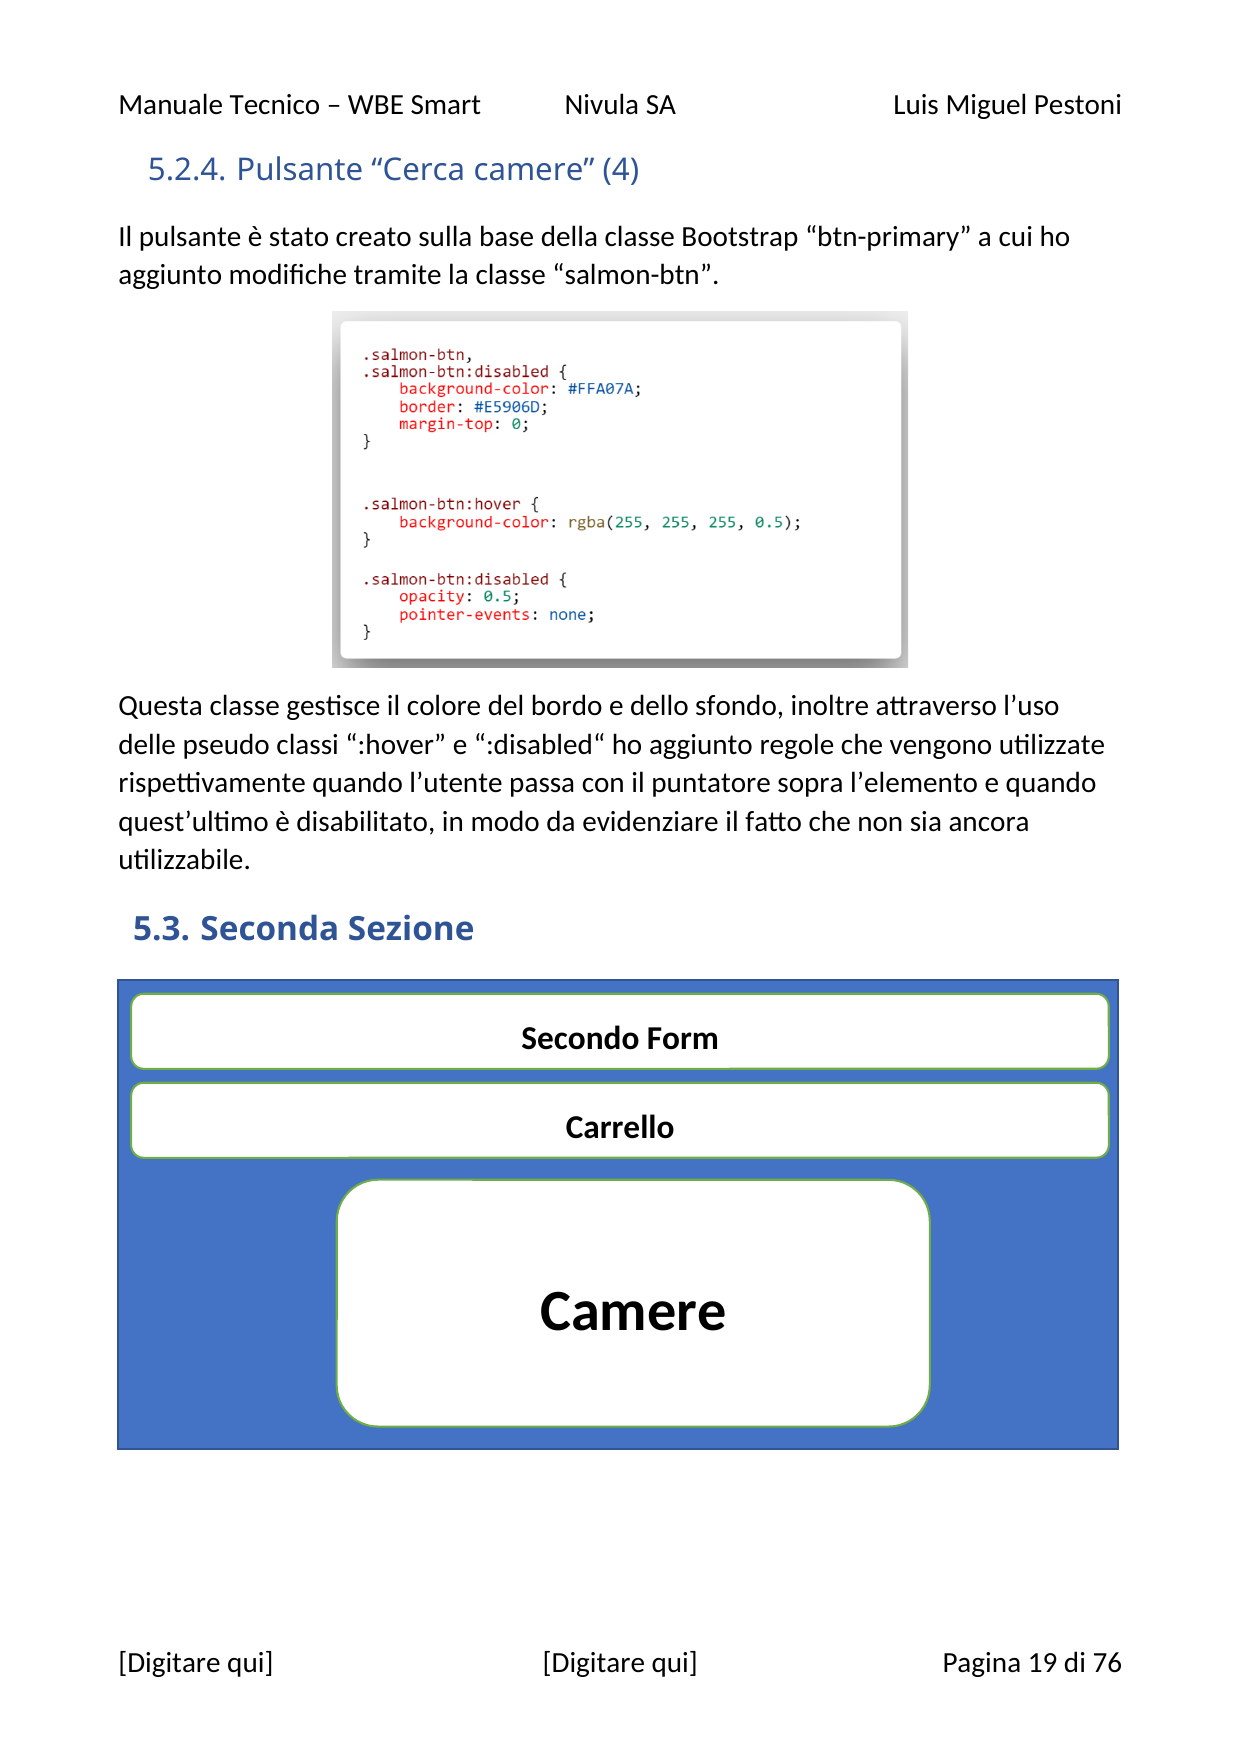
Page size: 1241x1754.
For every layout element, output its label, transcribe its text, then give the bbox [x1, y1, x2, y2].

picture [332, 311, 909, 668]
text Questa classe gestisce il colore del bordo e dello sfondo, inoltre attraverso l’uso delle pseudo classi “:hover” e “:disabled“ ho aggiunto regole che vengono utilizzate rispettivamente quando l’utente passa con il puntatore sopra l’elemento e quando quest’ultimo è disabilitato, in modo da evidenziare il fatto che non sia ancora utilizzabile. [118, 687, 1122, 877]
subtitle Seconda Sezione [133, 905, 1122, 950]
text Il pulsante è stato creato sulla base della classe Bootstrap “btn-primary” a cui ho aggiunto modifiche tramite la classe “salmon-btn”. [118, 218, 1122, 292]
subtitle Pulsante “Cerca camere” (4) [148, 147, 1122, 189]
